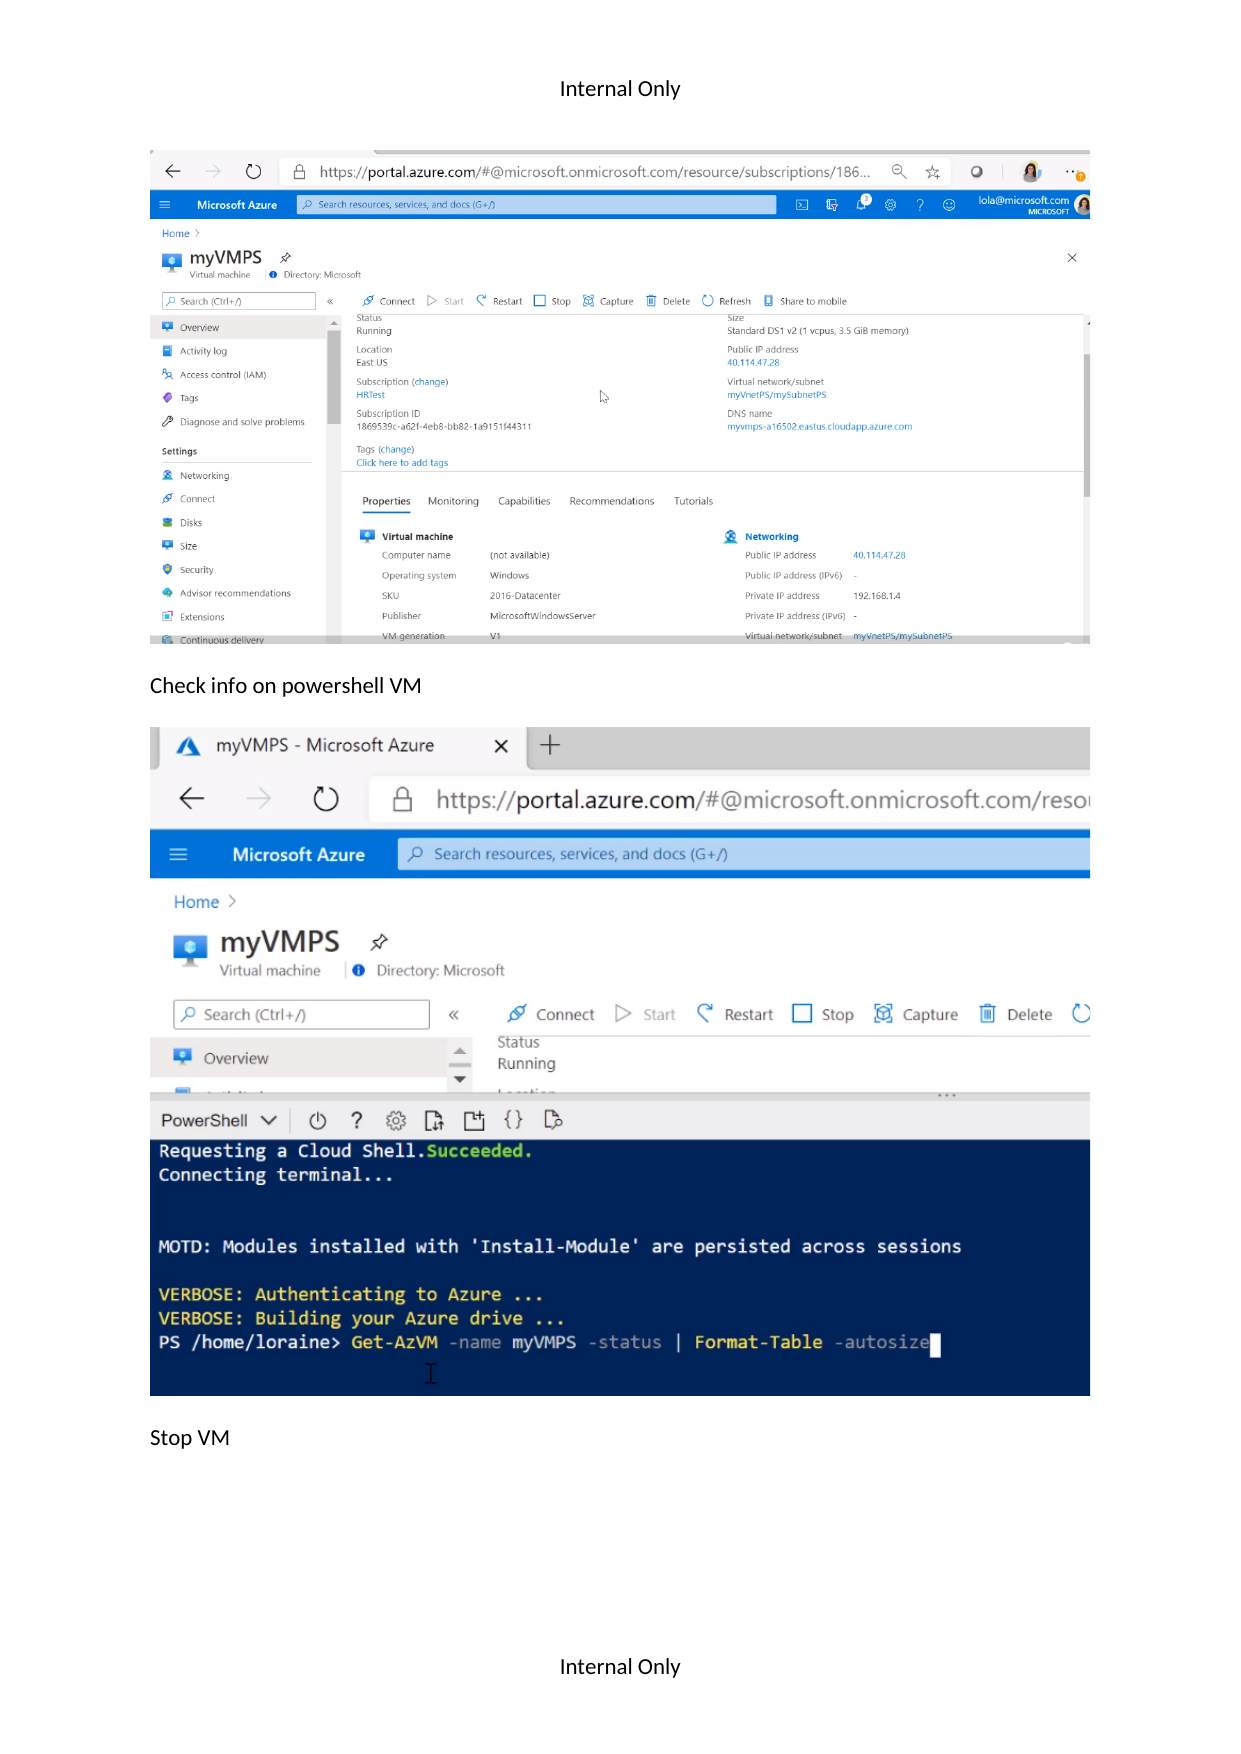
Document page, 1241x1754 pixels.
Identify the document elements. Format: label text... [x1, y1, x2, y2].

picture [150, 150, 1091, 644]
text Stop VM [150, 1423, 1090, 1451]
picture [150, 727, 1091, 1396]
text Check info on powershell VM [150, 671, 1090, 699]
